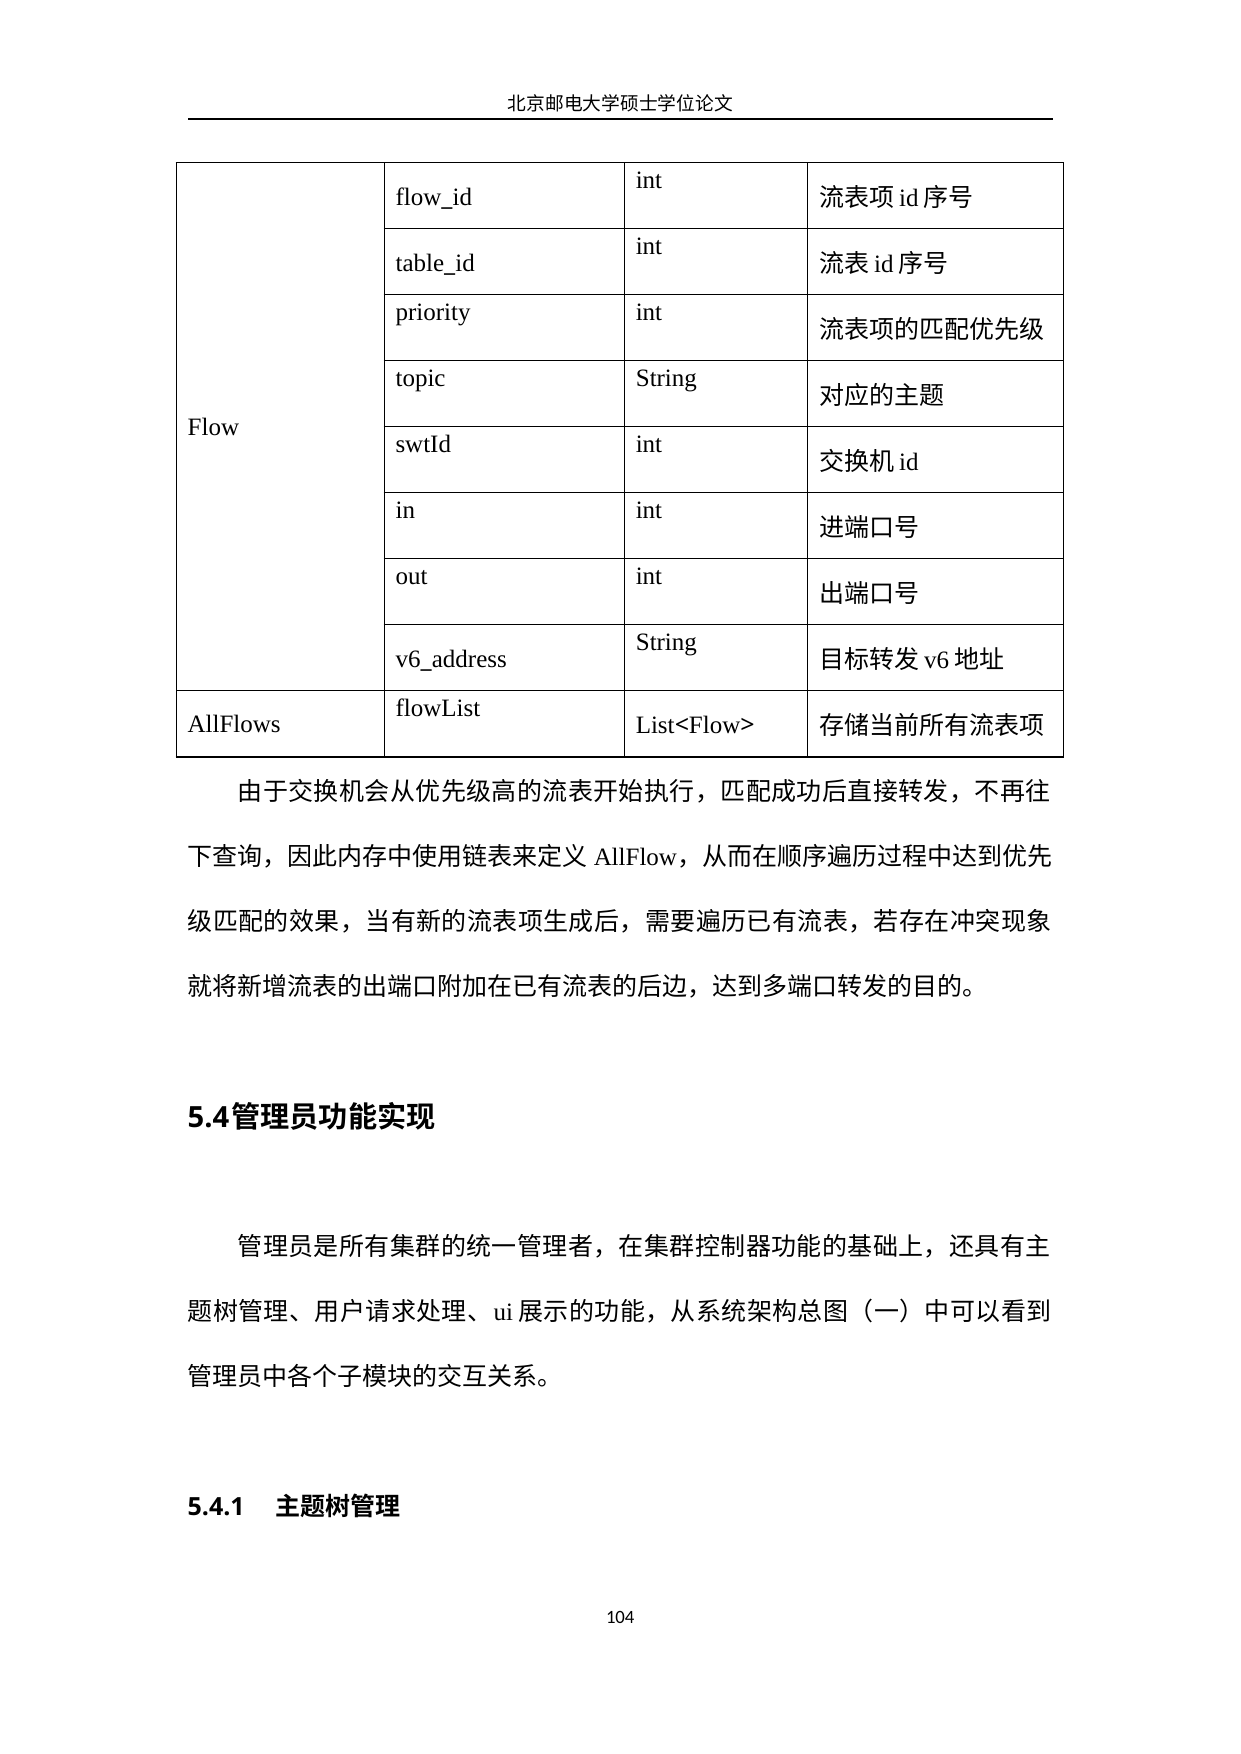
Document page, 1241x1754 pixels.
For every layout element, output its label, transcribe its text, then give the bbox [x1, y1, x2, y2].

table_cell flowList [385, 691, 624, 756]
table_cell out [385, 559, 624, 624]
table_cell in [385, 493, 624, 558]
table_cell 出端口号 [808, 559, 1063, 624]
table_cell v6_address [385, 625, 624, 690]
text 由于交换机会从优先级高的流表开始执行，匹配成功后直接转发，不再往下查询，因此内存中使用链表来定义AllFlow，从而在顺序遍历过程中达到优先级匹配的效果，当有新的流表项生成后，需要遍历已有流表，若存在冲突现象就将新增流表的出端口附加在已有流表的后边，达到多端口转发的目的。 [187, 758, 1053, 1017]
table_cell Flow [177, 163, 384, 690]
table_cell priority [385, 295, 624, 360]
table_cell AllFlows [177, 691, 384, 756]
table_cell int [625, 163, 807, 228]
table_cell 目标转发v6地址 [808, 625, 1063, 690]
table_cell swtId [385, 427, 624, 492]
table_cell 交换机id [808, 427, 1063, 492]
table_cell int [625, 229, 807, 294]
table_cell 流表项的匹配优先级 [808, 295, 1063, 360]
table_cell int [625, 427, 807, 492]
table_cell int [625, 493, 807, 558]
text 管理员是所有集群的统一管理者，在集群控制器功能的基础上，还具有主题树管理、用户请求处理、ui展示的功能，从系统架构总图（一）中可以看到管理员中各个子模块的交互关系。 [187, 1212, 1053, 1407]
table_cell topic [385, 361, 624, 426]
table_cell String [625, 625, 807, 690]
table_cell String [625, 361, 807, 426]
table_cell 存储当前所有流表项 [808, 691, 1063, 756]
table_cell table_id [385, 229, 624, 294]
table_cell 对应的主题 [808, 361, 1063, 426]
table_cell int [625, 559, 807, 624]
list 主题树管理 [187, 1472, 1053, 1537]
table_cell flow_id [385, 163, 624, 228]
list 管理员功能实现 [187, 1082, 1053, 1147]
table_cell 流表项id序号 [808, 163, 1063, 228]
table_cell List<Flow> [625, 691, 807, 756]
table_cell 流表id序号 [808, 229, 1063, 294]
table_cell 进端口号 [808, 493, 1063, 558]
table_cell int [625, 295, 807, 360]
